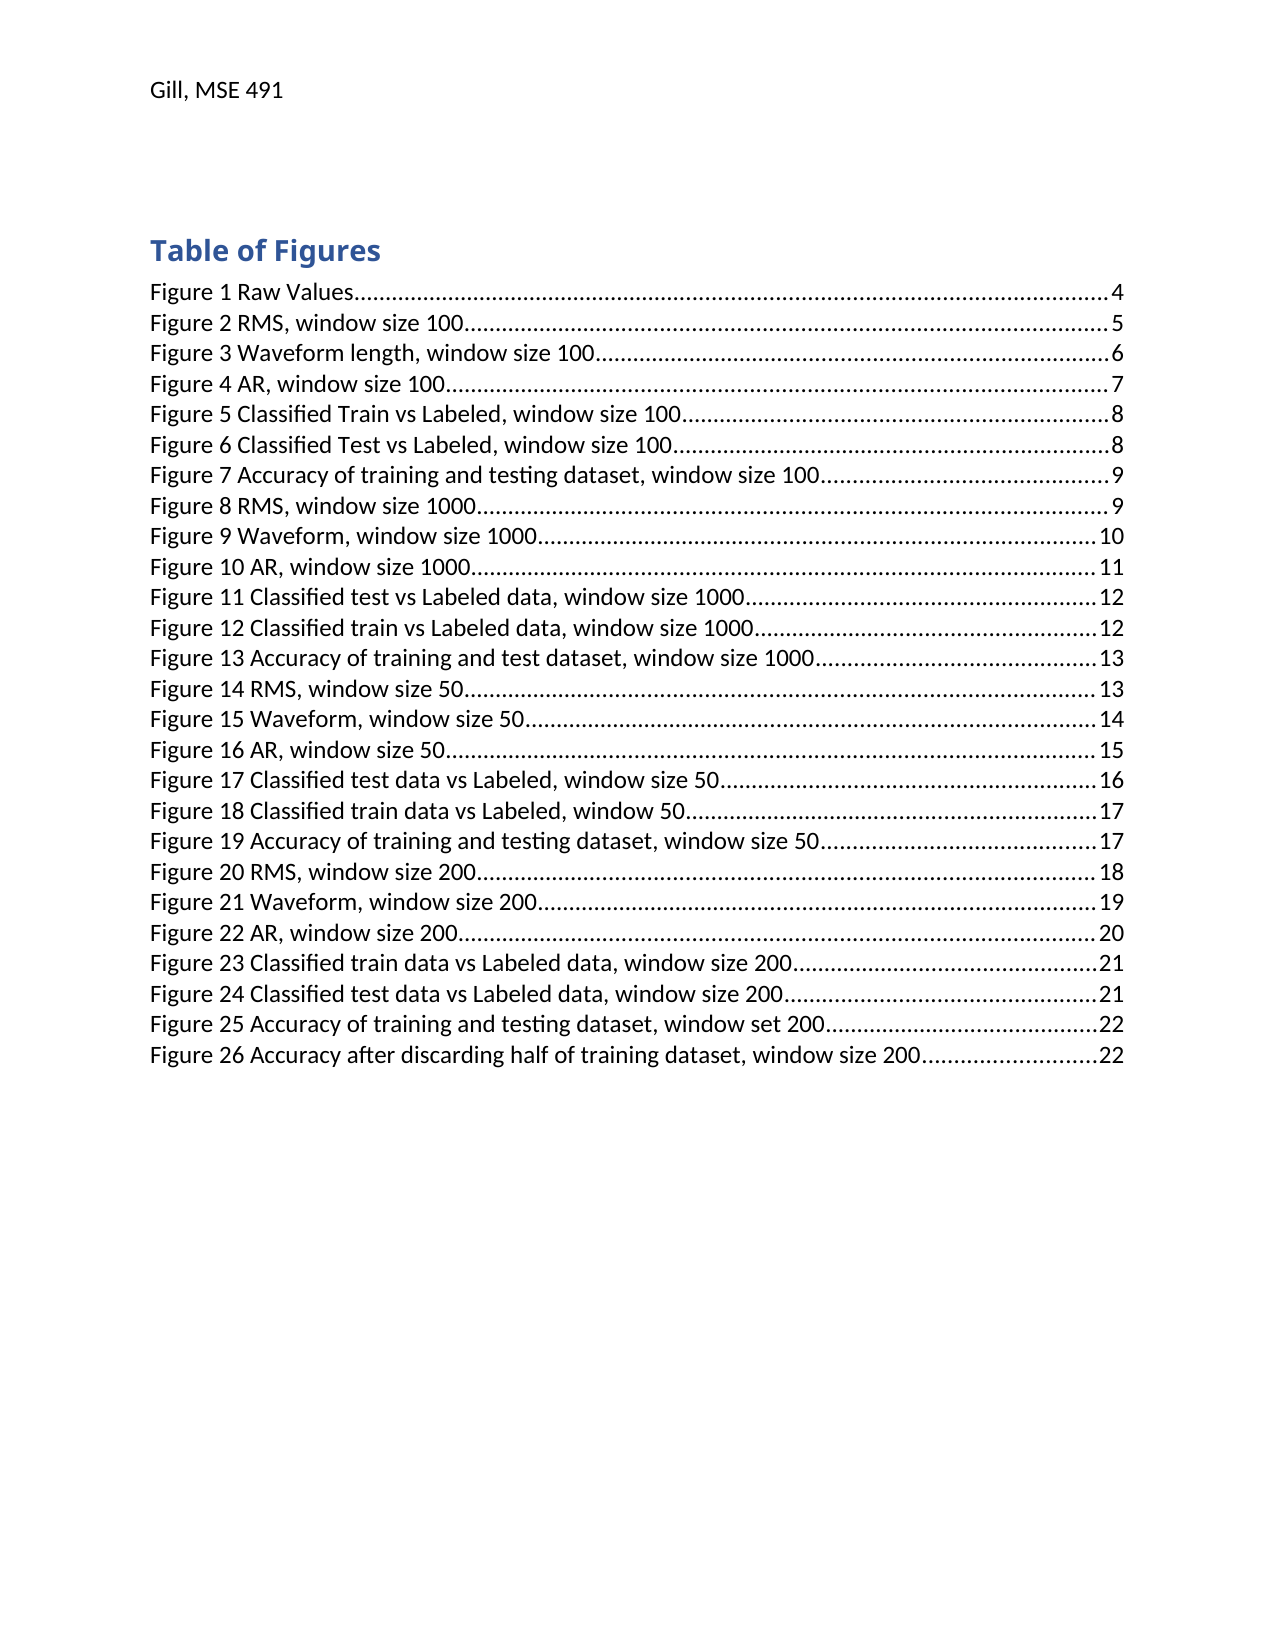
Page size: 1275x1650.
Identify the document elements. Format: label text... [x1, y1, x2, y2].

text Figure 2 RMS, window size 100 5 [150, 307, 1125, 337]
text Figure 14 RMS, window size 50 13 [150, 673, 1125, 703]
text Figure 6 Classified Test vs Labeled, window size 100 8 [150, 429, 1125, 459]
text Figure 16 AR, window size 50 15 [150, 734, 1125, 764]
text Figure 8 RMS, window size 1000 9 [150, 490, 1125, 520]
text Figure 7 Accuracy of training and testing dataset, window size 100 9 [150, 459, 1125, 490]
text Figure 20 RMS, window size 200 18 [150, 856, 1125, 887]
text Figure 3 Waveform length, window size 100 6 [150, 337, 1125, 368]
text Figure 5 Classified Train vs Labeled, window size 100 8 [150, 398, 1125, 429]
text Figure 21 Waveform, window size 200 19 [150, 887, 1125, 917]
text Figure 15 Waveform, window size 50 14 [150, 703, 1125, 734]
text Figure 4 AR, window size 100 7 [150, 368, 1125, 398]
text Figure 9 Waveform, window size 1000 10 [150, 520, 1125, 551]
text Figure 12 Classified train vs Labeled data, window size 1000 12 [150, 612, 1125, 642]
text Figure 24 Classified test data vs Labeled data, window size 200 21 [150, 978, 1125, 1009]
text Figure 25 Accuracy of training and testing dataset, window set 200 22 [150, 1009, 1125, 1039]
text Figure 19 Accuracy of training and testing dataset, window size 50 17 [150, 826, 1125, 856]
text Figure 1 Raw Values 4 [150, 276, 1125, 307]
text Figure 17 Classified test data vs Labeled, window size 50 16 [150, 764, 1125, 795]
text Figure 13 Accuracy of training and test dataset, window size 1000 13 [150, 642, 1125, 673]
subtitle Table of Figures [150, 231, 1125, 270]
text Figure 10 AR, window size 1000 11 [150, 551, 1125, 581]
text Figure 26 Accuracy after discarding half of training dataset, window size 200 22 [150, 1039, 1125, 1070]
text Figure 18 Classified train data vs Labeled, window 50 17 [150, 795, 1125, 826]
text Figure 22 AR, window size 200 20 [150, 917, 1125, 948]
text Figure 11 Classified test vs Labeled data, window size 1000 12 [150, 581, 1125, 612]
text Figure 23 Classified train data vs Labeled data, window size 200 21 [150, 948, 1125, 978]
